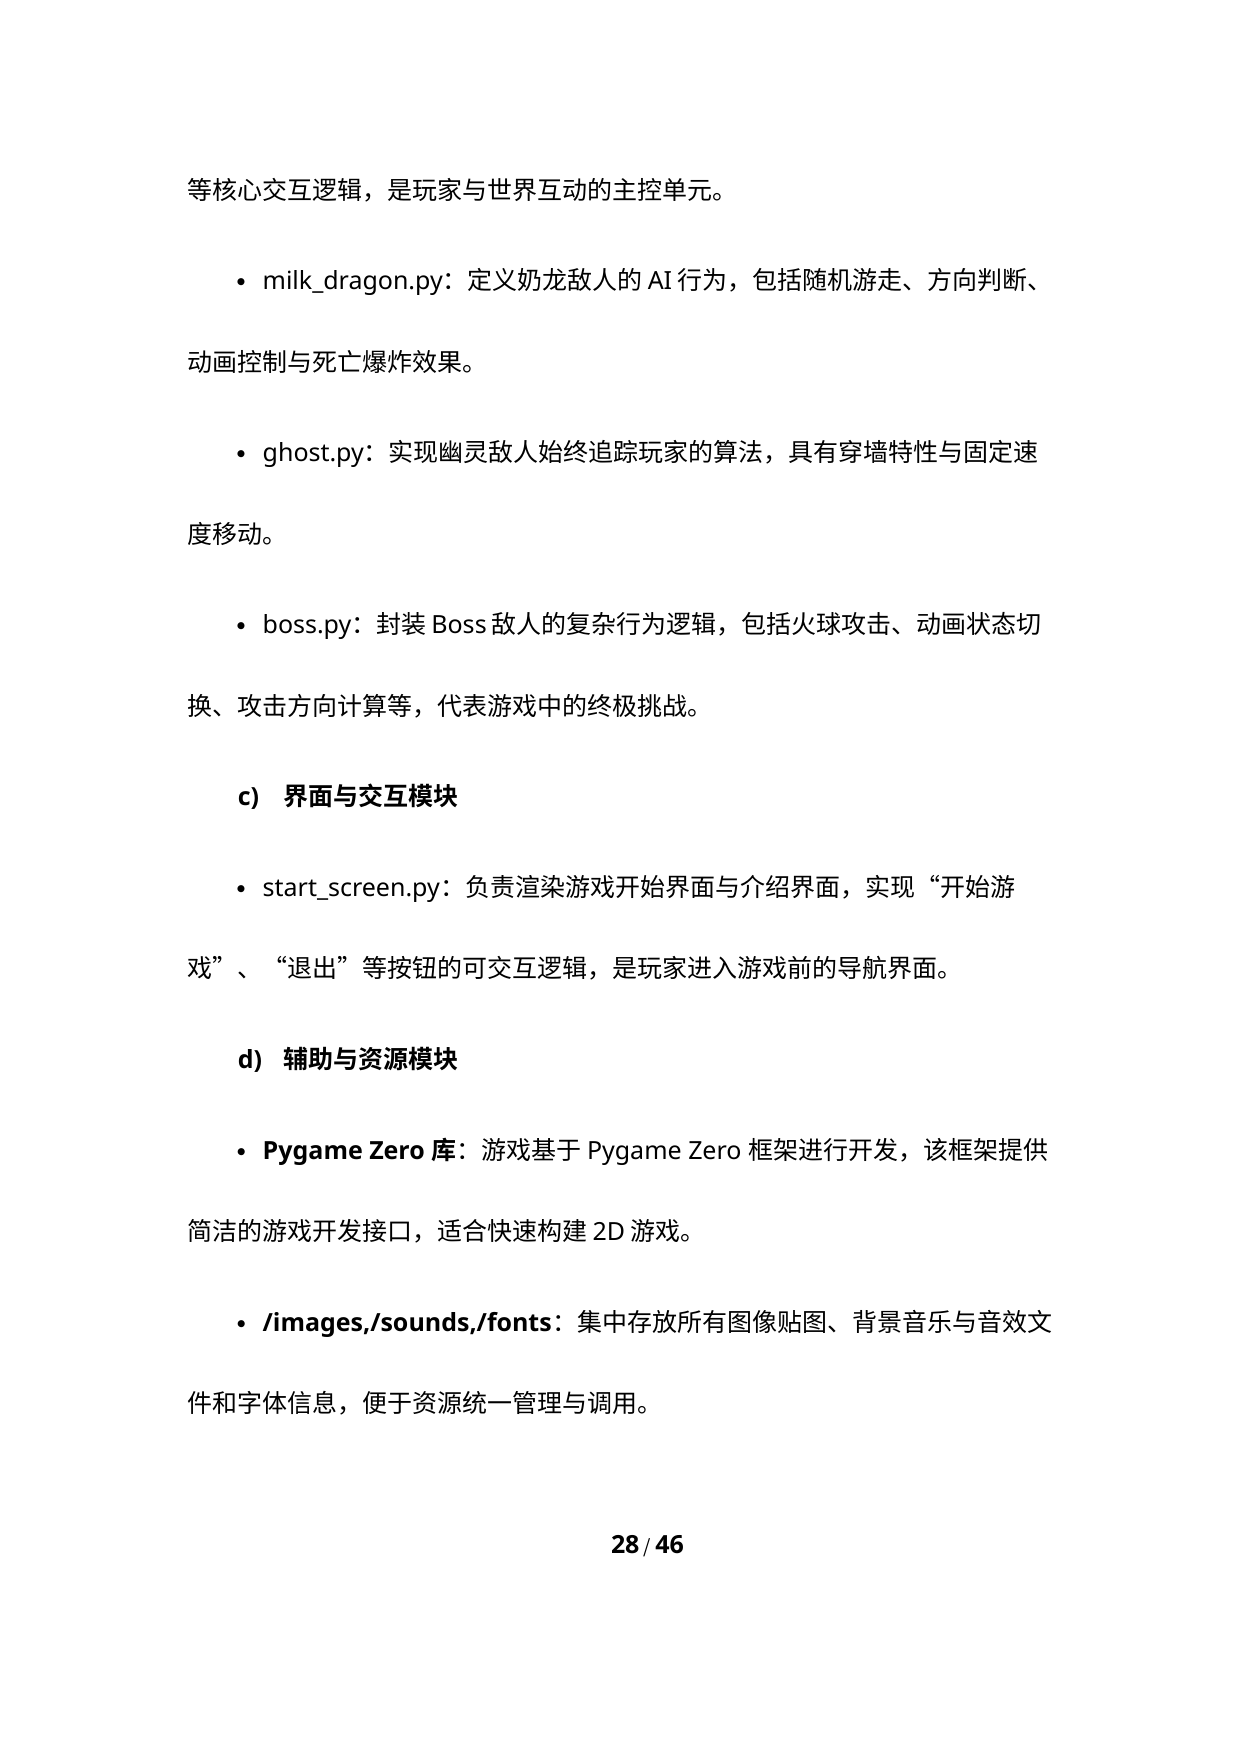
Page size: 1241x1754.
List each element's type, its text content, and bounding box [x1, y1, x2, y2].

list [187, 156, 1053, 221]
list Pygame Zero 库：游戏基于 Pygame Zero 框架进行开发，该框架提供简洁的游戏开发接口，适合快速构建2D游戏。 [187, 1116, 1053, 1262]
list start_screen.py：负责渲染游戏开始界面与介绍界面，实现“开始游戏”、“退出”等按钮的可交互逻辑，是玩家进入游戏前的导航界面。 [187, 853, 1053, 999]
list /images,/sounds,/fonts：集中存放所有图像贴图、背景音乐与音效文件和字体信息，便于资源统一管理与调用。 [187, 1288, 1053, 1434]
list ghost.py：实现幽灵敌人始终追踪玩家的算法，具有穿墙特性与固定速度移动。 [187, 418, 1053, 565]
list milk_dragon.py：定义奶龙敌人的AI行为，包括随机游走、方向判断、动画控制与死亡爆炸效果。 [187, 246, 1053, 393]
list boss.py：封装Boss敌人的复杂行为逻辑，包括火球攻击、动画状态切换、攻击方向计算等，代表游戏中的终极挑战。 [187, 590, 1053, 737]
list 界面与交互模块 [238, 762, 1053, 827]
list 辅助与资源模块 [238, 1025, 1053, 1090]
